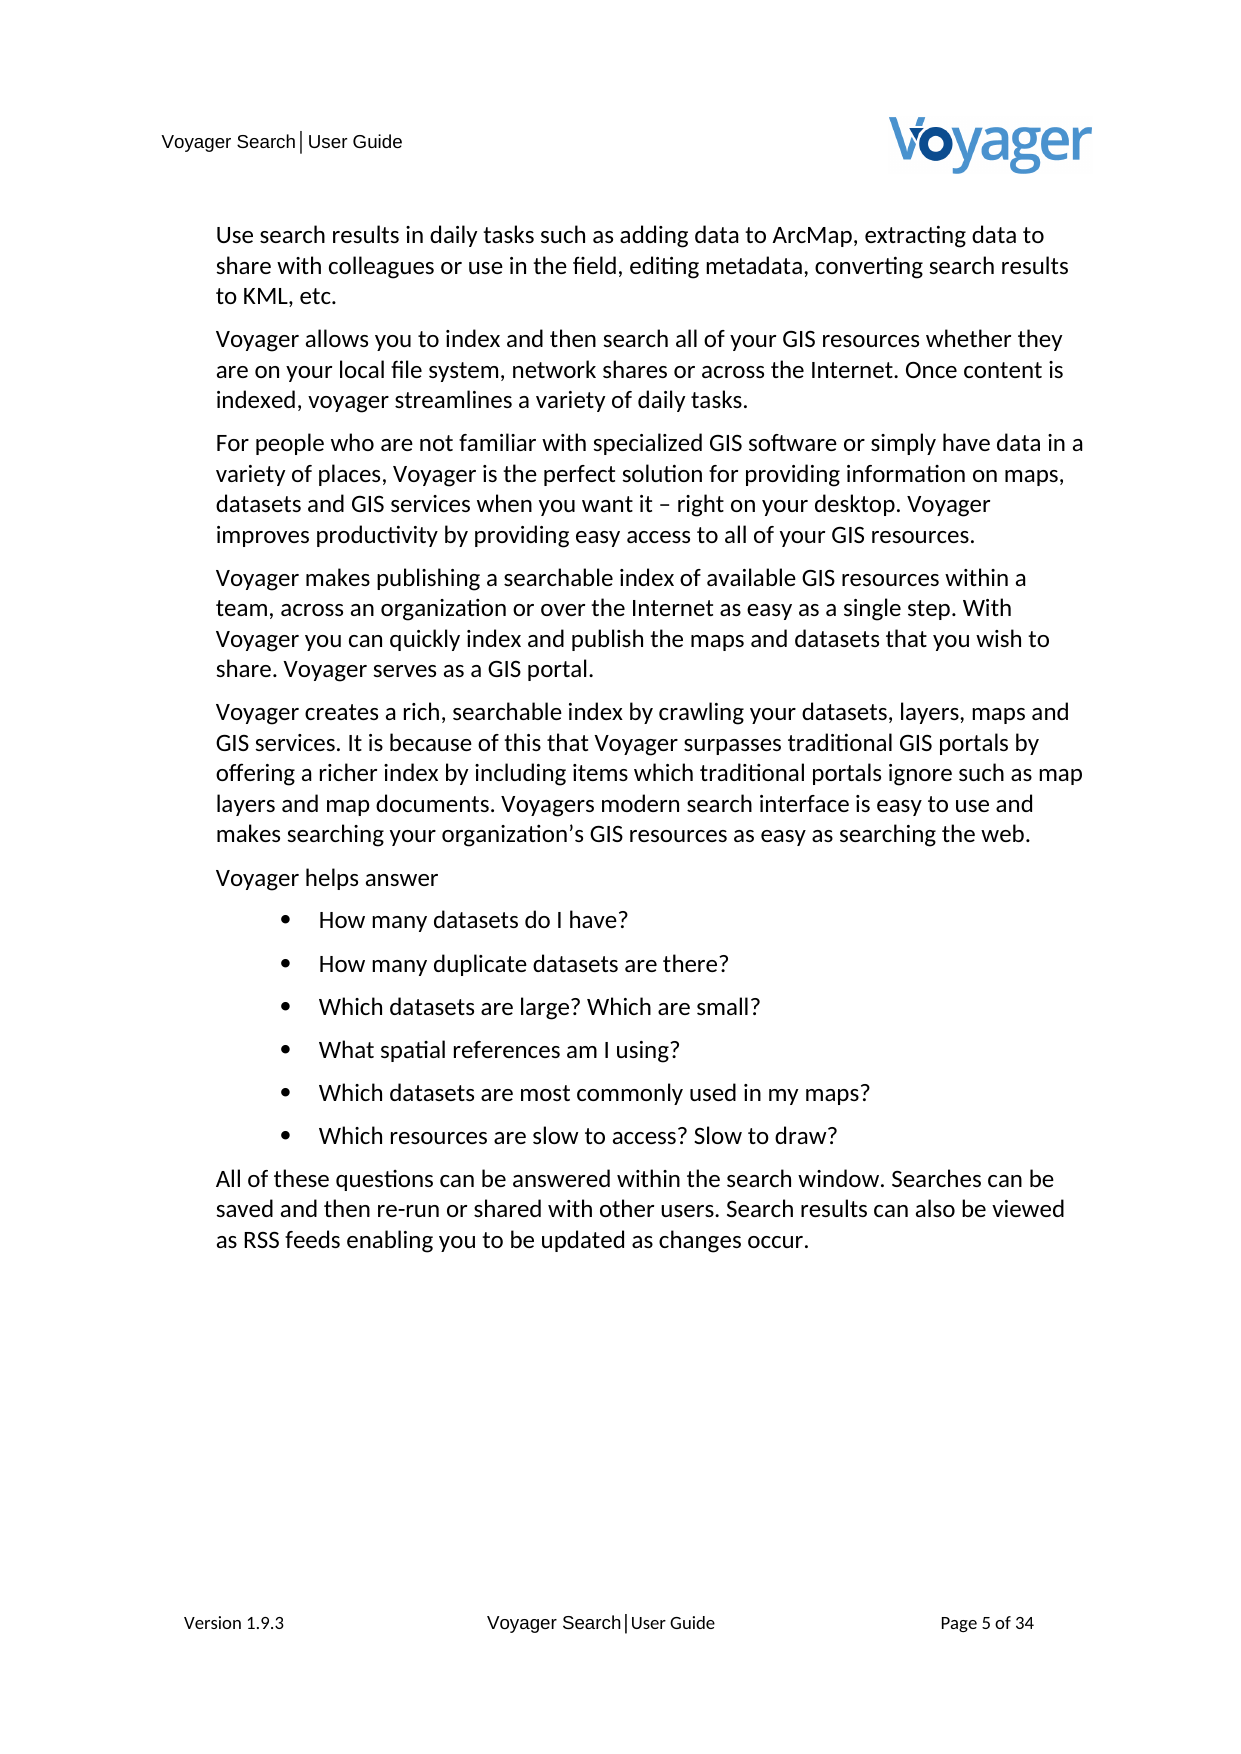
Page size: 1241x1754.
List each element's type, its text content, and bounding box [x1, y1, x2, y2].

text Voyager makes publishing a searchable index of available GIS resources within a team, across an organization or over the Internet as easy as a single step. With Voyager you can quickly index and publish the maps and datasets that you wish to share. Voyager serves as a GIS portal. [216, 562, 1090, 684]
text Voyager allows you to index and then search all of your GIS resources whether they are on your local file system, network shares or across the Internet. Once content is indexed, voyager streamlines a variety of daily tasks. [216, 323, 1090, 415]
list Which datasets are large? Which are small? [281, 991, 1090, 1021]
list How many duplicate datasets are there? [281, 948, 1090, 978]
text Voyager helps answer [216, 862, 1090, 892]
picture [887, 116, 1093, 174]
list Which resources are slow to access? Slow to draw? [281, 1120, 1090, 1150]
text Use search results in daily tasks such as adding data to ArcMap, extracting data to share with colleagues or use in the field, editing metadata, converting search results to KML, etc. [216, 219, 1090, 311]
text Voyager creates a rich, searchable index by crawling your datasets, layers, maps and GIS services. It is because of this that Voyager surpasses traditional GIS portals by offering a richer index by including items which traditional portals ignore such as map layers and map documents. Voyagers modern search interface is easy to use and makes searching your organization’s GIS resources as easy as searching the web. [216, 697, 1090, 849]
list Which datasets are most commonly used in my maps? [281, 1077, 1090, 1107]
list How many datasets do I have? [281, 905, 1090, 935]
text For people who are not familiar with specialized GIS software or simply have data in a variety of places, Voyager is the perfect solution for providing information on maps, datasets and GIS services when you want it – right on your desktop. Voyager improves productivity by providing easy access to all of your GIS resources. [216, 427, 1090, 549]
text All of these questions can be answered within the search window. Searches can be saved and then re-run or shared with other users. Search results can also be viewed as RSS feeds enabling you to be updated as changes occur. [216, 1163, 1090, 1254]
list What spatial references am I using? [281, 1034, 1090, 1064]
